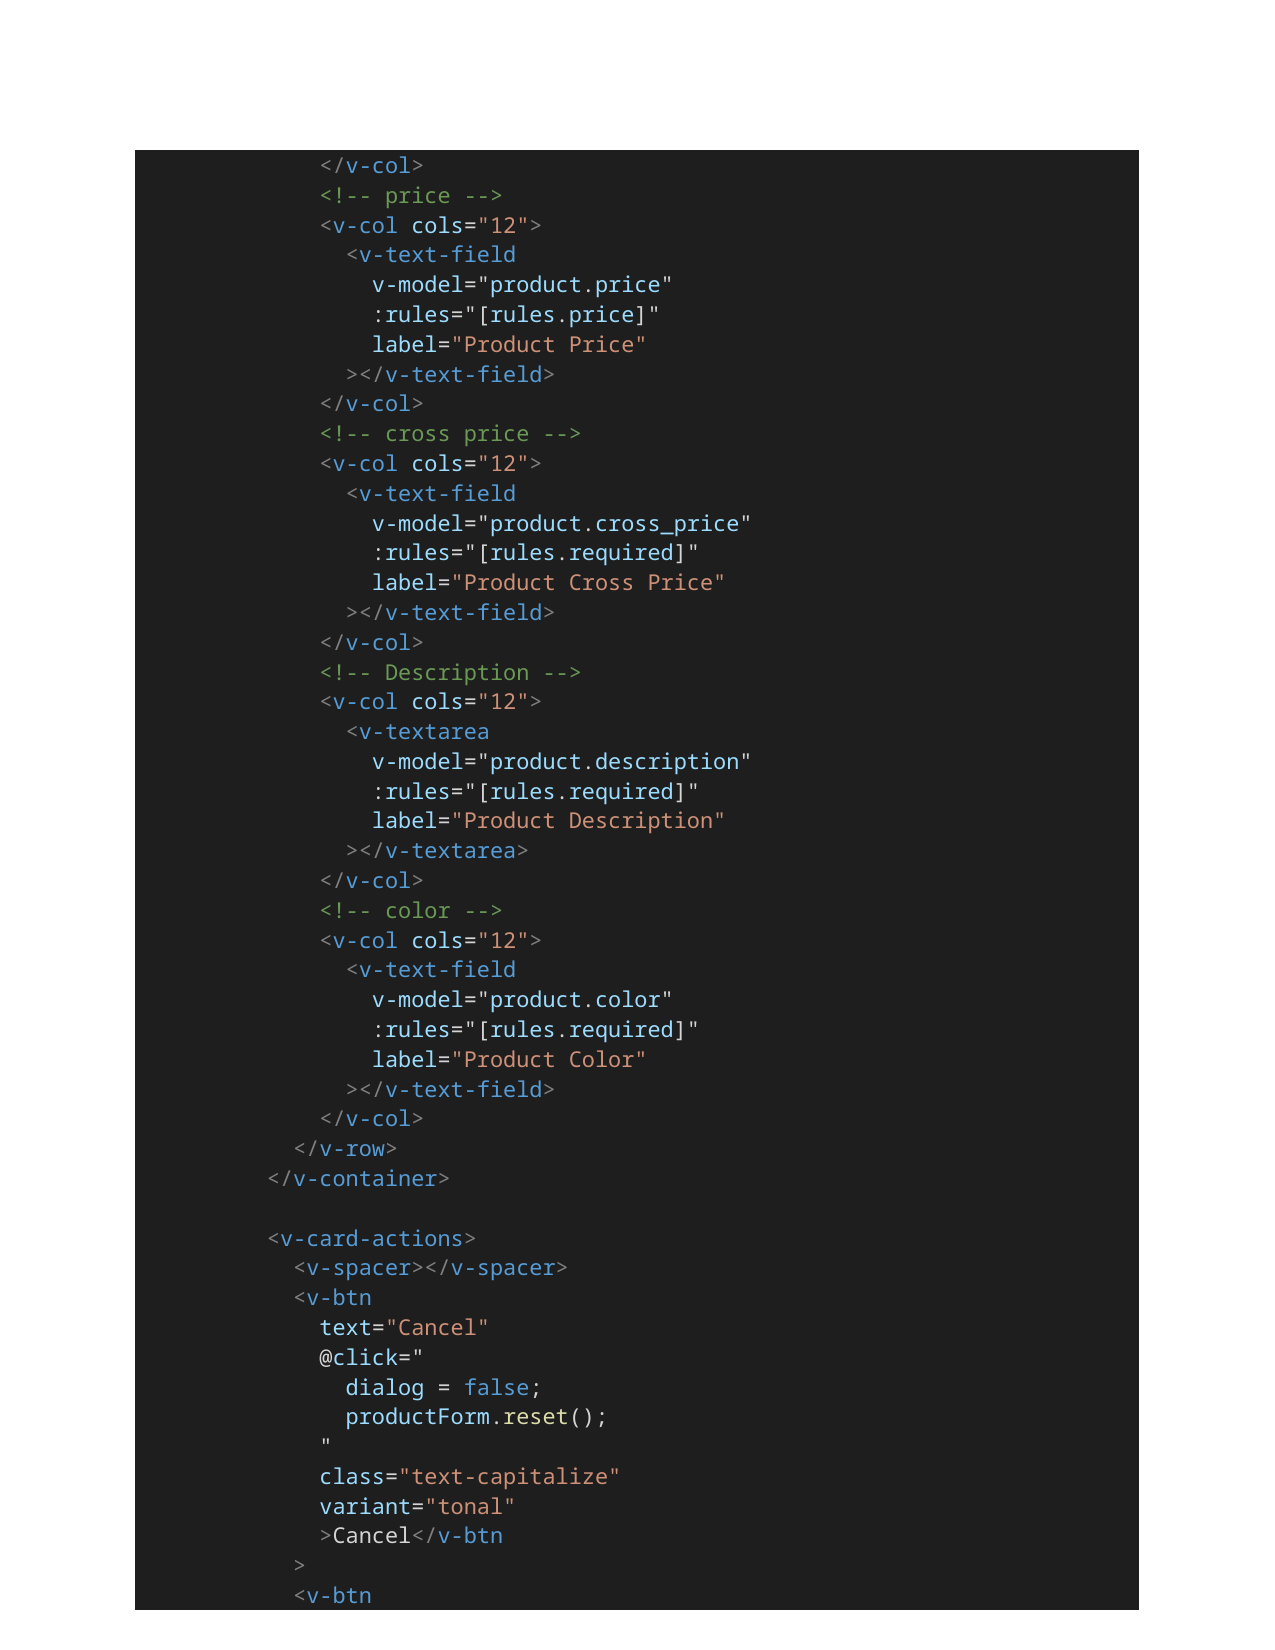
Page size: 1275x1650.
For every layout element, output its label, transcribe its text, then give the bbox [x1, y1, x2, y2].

text </v-col> [135, 150, 1139, 180]
text text="Cancel" [135, 1312, 1139, 1342]
text <v-spacer></v-spacer> [135, 1252, 1139, 1282]
text ></v-text-field> [135, 1073, 1139, 1103]
text </v-col> [135, 388, 1139, 418]
text <v-textarea [135, 716, 1139, 746]
text </v-container> [135, 1163, 1139, 1193]
text v-model="product.color" [135, 984, 1139, 1014]
text </v-col> [135, 865, 1139, 895]
text <!-- price --> [135, 180, 1139, 209]
text > [135, 1550, 1139, 1580]
text <v-btn [135, 1282, 1139, 1312]
text </v-row> [135, 1133, 1139, 1163]
text dialog = false; [135, 1371, 1139, 1401]
text <!-- cross price --> [135, 418, 1139, 448]
text ></v-text-field> [135, 597, 1139, 627]
text <v-btn [135, 1580, 1139, 1610]
text <!-- Description --> [135, 656, 1139, 686]
text v-model="product.price" [135, 269, 1139, 299]
text <v-col cols="12"> [135, 209, 1139, 239]
text <v-text-field [135, 478, 1139, 507]
text <v-text-field [135, 239, 1139, 269]
text :rules="[rules.required]" [135, 1014, 1139, 1044]
text :rules="[rules.price]" [135, 299, 1139, 329]
text <v-text-field [135, 954, 1139, 984]
text ></v-textarea> [135, 835, 1139, 865]
text label="Product Color" [135, 1044, 1139, 1073]
text </v-col> [135, 1103, 1139, 1133]
text v-model="product.cross_price" [135, 507, 1139, 537]
text <v-card-actions> [135, 1222, 1139, 1252]
text label="Product Cross Price" [135, 567, 1139, 597]
text variant="tonal" [135, 1491, 1139, 1520]
text @click=" [135, 1342, 1139, 1371]
text :rules="[rules.required]" [135, 776, 1139, 805]
text <!-- color --> [135, 895, 1139, 924]
text label="Product Price" [135, 329, 1139, 358]
text label="Product Description" [135, 805, 1139, 835]
text class="text-capitalize" [135, 1461, 1139, 1491]
text :rules="[rules.required]" [135, 537, 1139, 567]
text </v-col> [135, 627, 1139, 656]
text <v-col cols="12"> [135, 924, 1139, 954]
text <v-col cols="12"> [135, 686, 1139, 716]
text ></v-text-field> [135, 358, 1139, 388]
text <v-col cols="12"> [135, 448, 1139, 478]
text v-model="product.description" [135, 746, 1139, 776]
text productForm.reset(); [135, 1401, 1139, 1431]
text " [135, 1431, 1139, 1461]
text >Cancel</v-btn [135, 1520, 1139, 1550]
